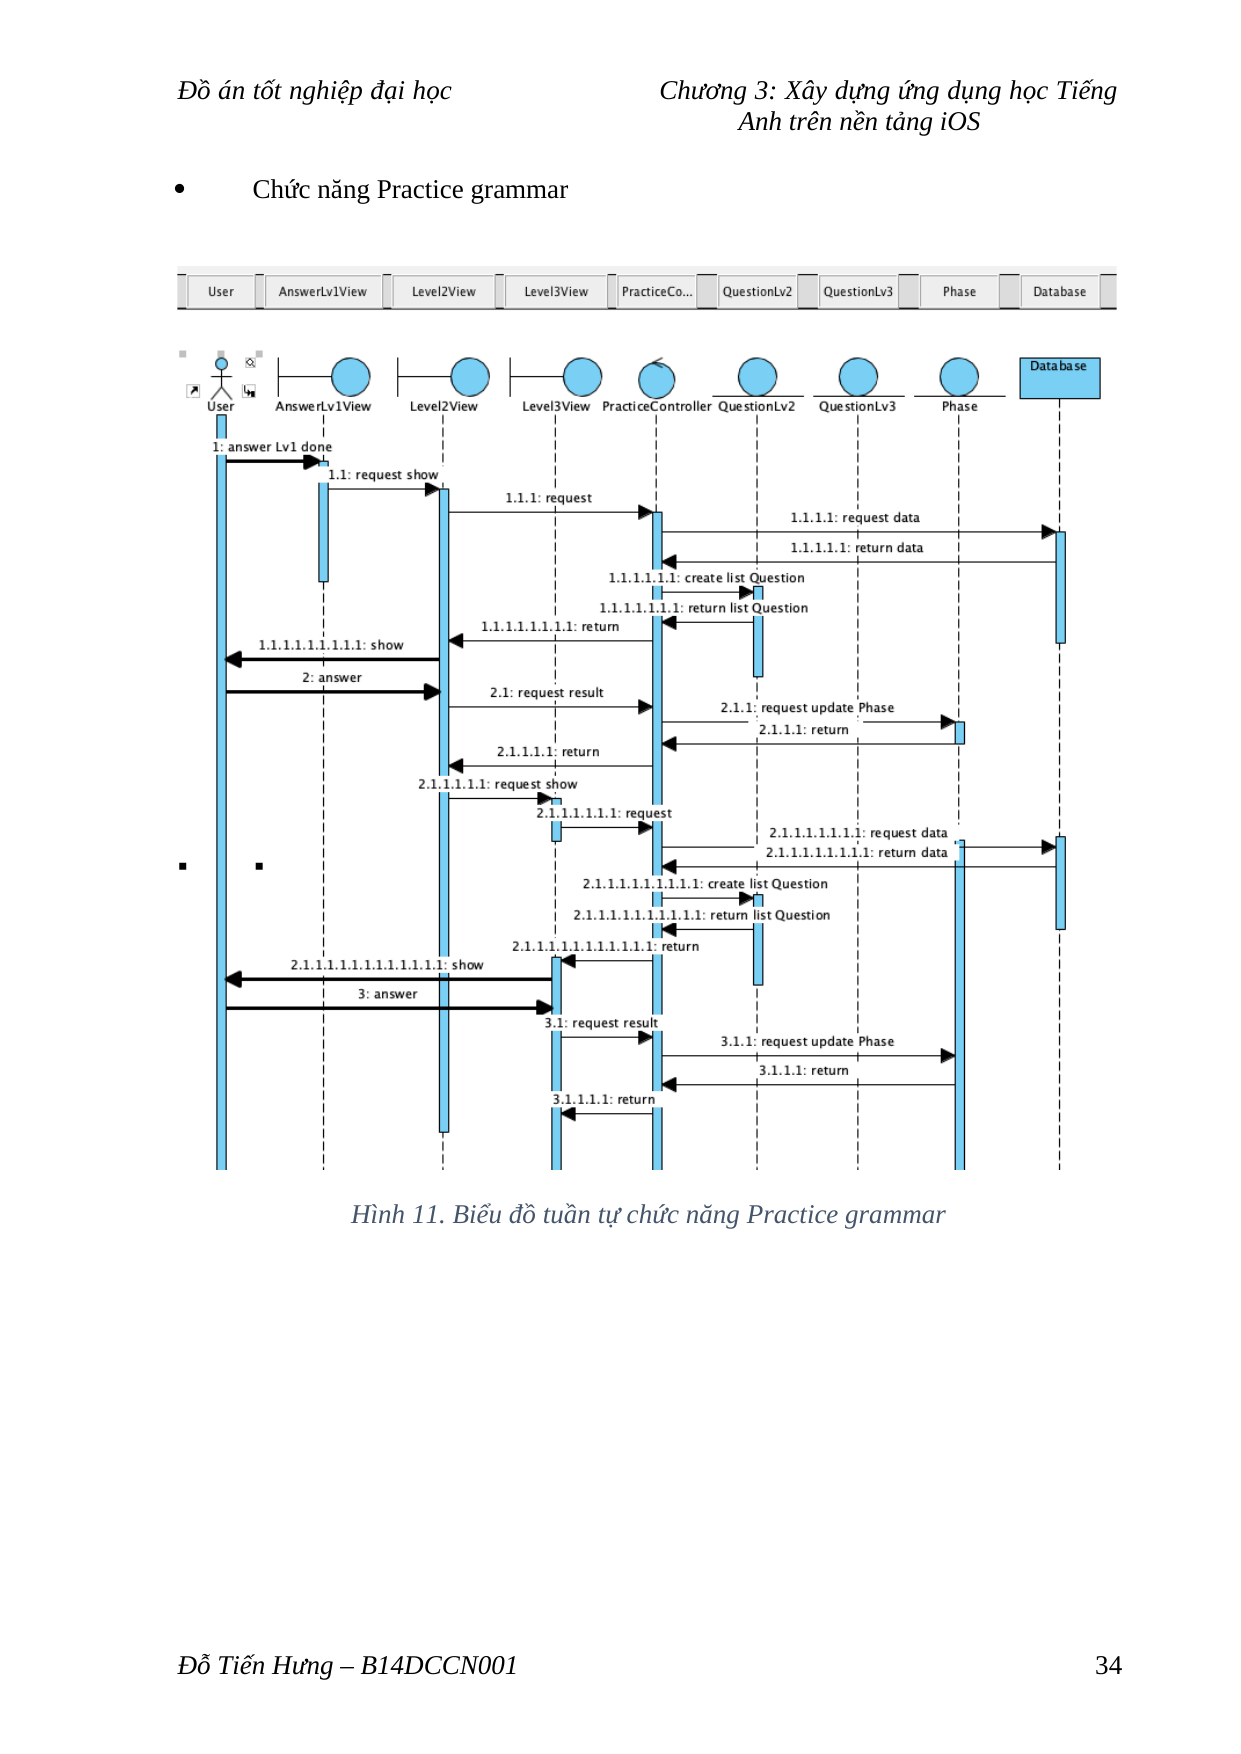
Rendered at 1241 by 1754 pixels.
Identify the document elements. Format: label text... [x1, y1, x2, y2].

picture [177, 266, 1117, 1170]
list Chức năng Practice grammar [175, 173, 1122, 204]
